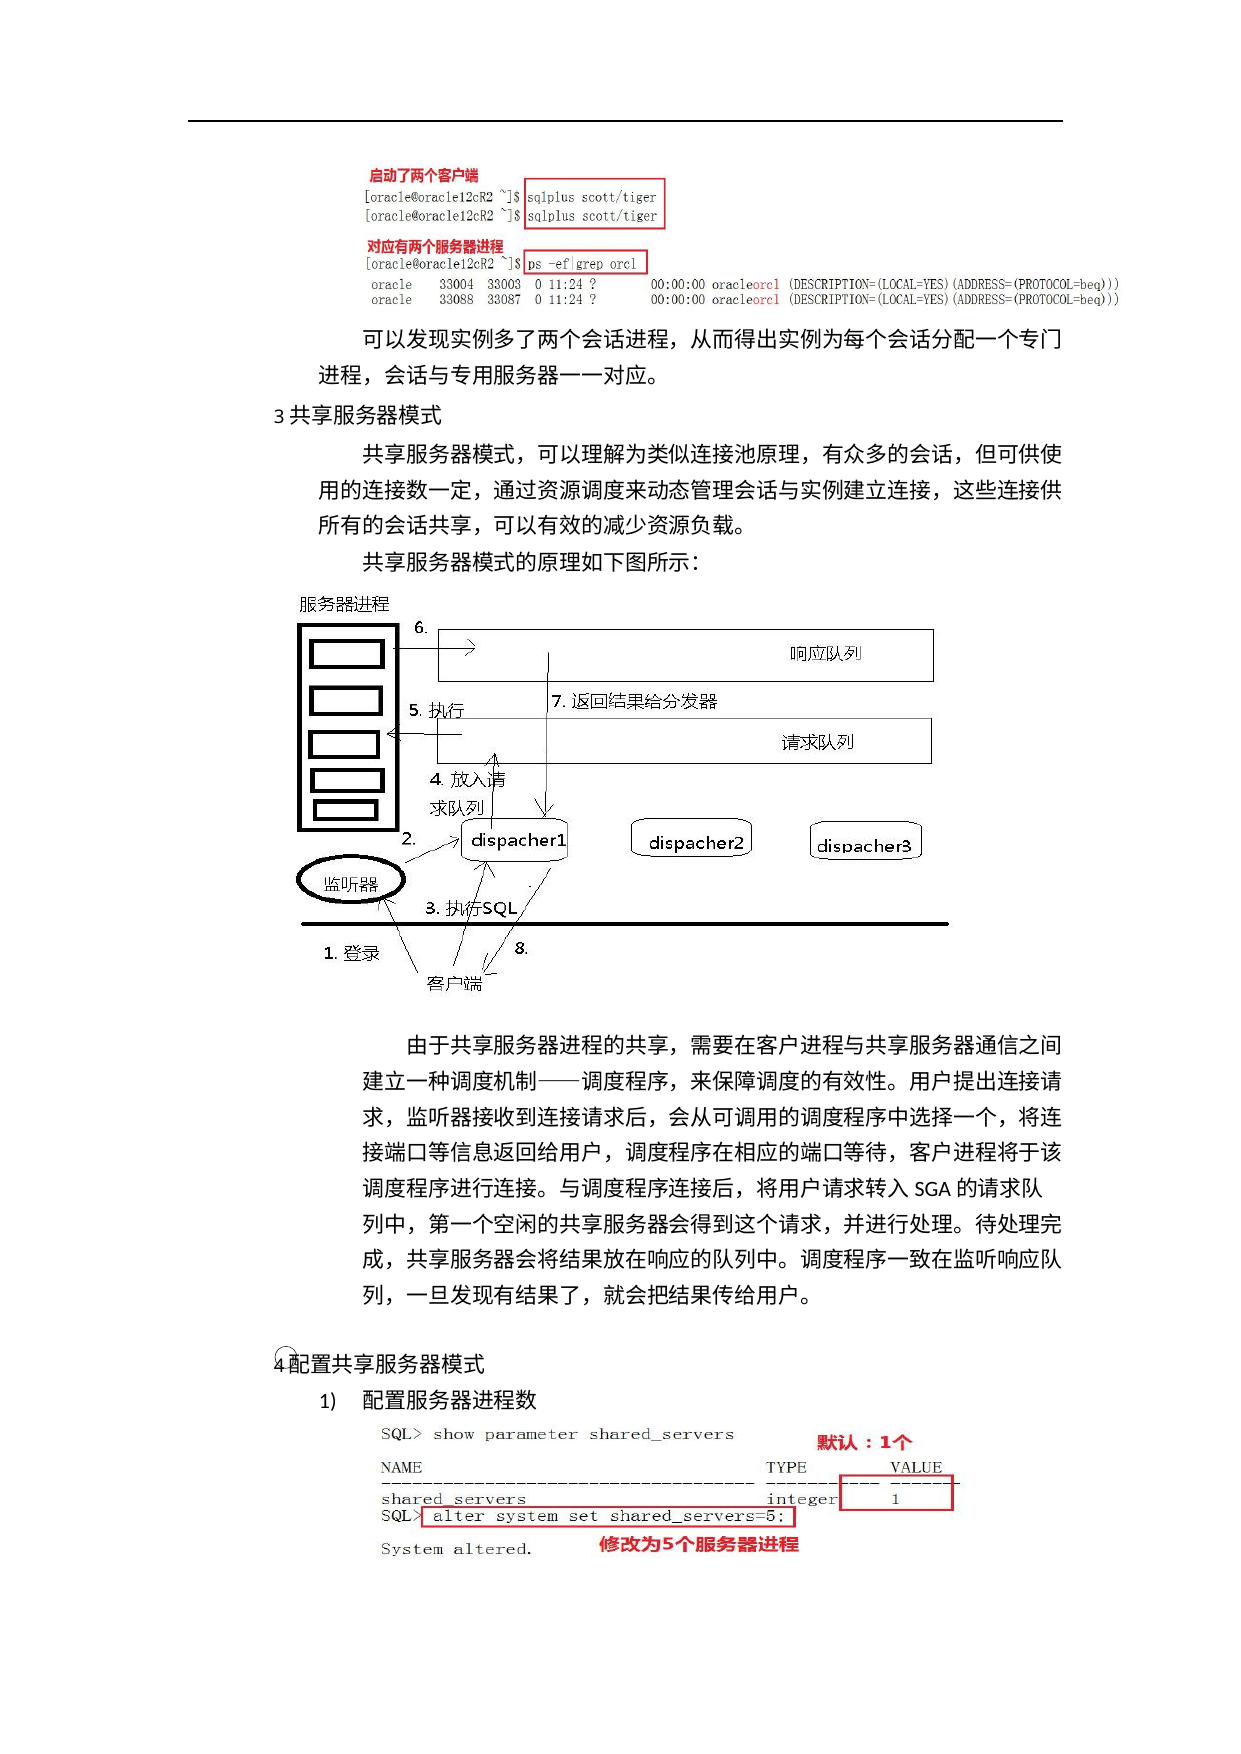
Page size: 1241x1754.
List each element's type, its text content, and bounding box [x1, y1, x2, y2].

text 由于共享服务器进程的共享，需要在客户进程与共享服务器通信之间建立一种调度机制——调度程序，来保障调度的有效性。用户提出连接请求，监听器接收到连接请求后，会从可调用的调度程序中选择一个，将连接端口等信息返回给用户，调度程序在相应的端口等待，客户进程将于该调度程序进行连接。与调度程序连接后，将用户请求转入 SGA 的请求队列中，第一个空闲的共享服务器会得到这个请求，并进行处理。待处理完成，共享服务器会将结果放在响应的队列中。调度程序一致在监听响应队列，一旦发现有结果了，就会把结果传给用户。 [362, 1028, 1063, 1310]
picture [274, 580, 964, 1003]
text 可以发现实例多了两个会话进程，从而得出实例为每个会话分配一个专门进程，会话与专用服务器一一对应。 [319, 322, 1063, 390]
picture [369, 1419, 968, 1561]
text 共享服务器模式的原理如下图所示： [362, 545, 1063, 576]
list 配置服务器进程数 [319, 1383, 1063, 1415]
text 4配置共享服务器模式 [273, 1347, 1063, 1378]
text 3 共享服务器模式 [273, 398, 1063, 429]
text 共享服务器模式，可以理解为类似连接池原理，有众多的会话，但可供使用的连接数一定，通过资源调度来动态管理会话与实例建立连接，这些连接供所有的会话共享，可以有效的减少资源负载。 [319, 437, 1063, 540]
picture [362, 155, 1124, 310]
